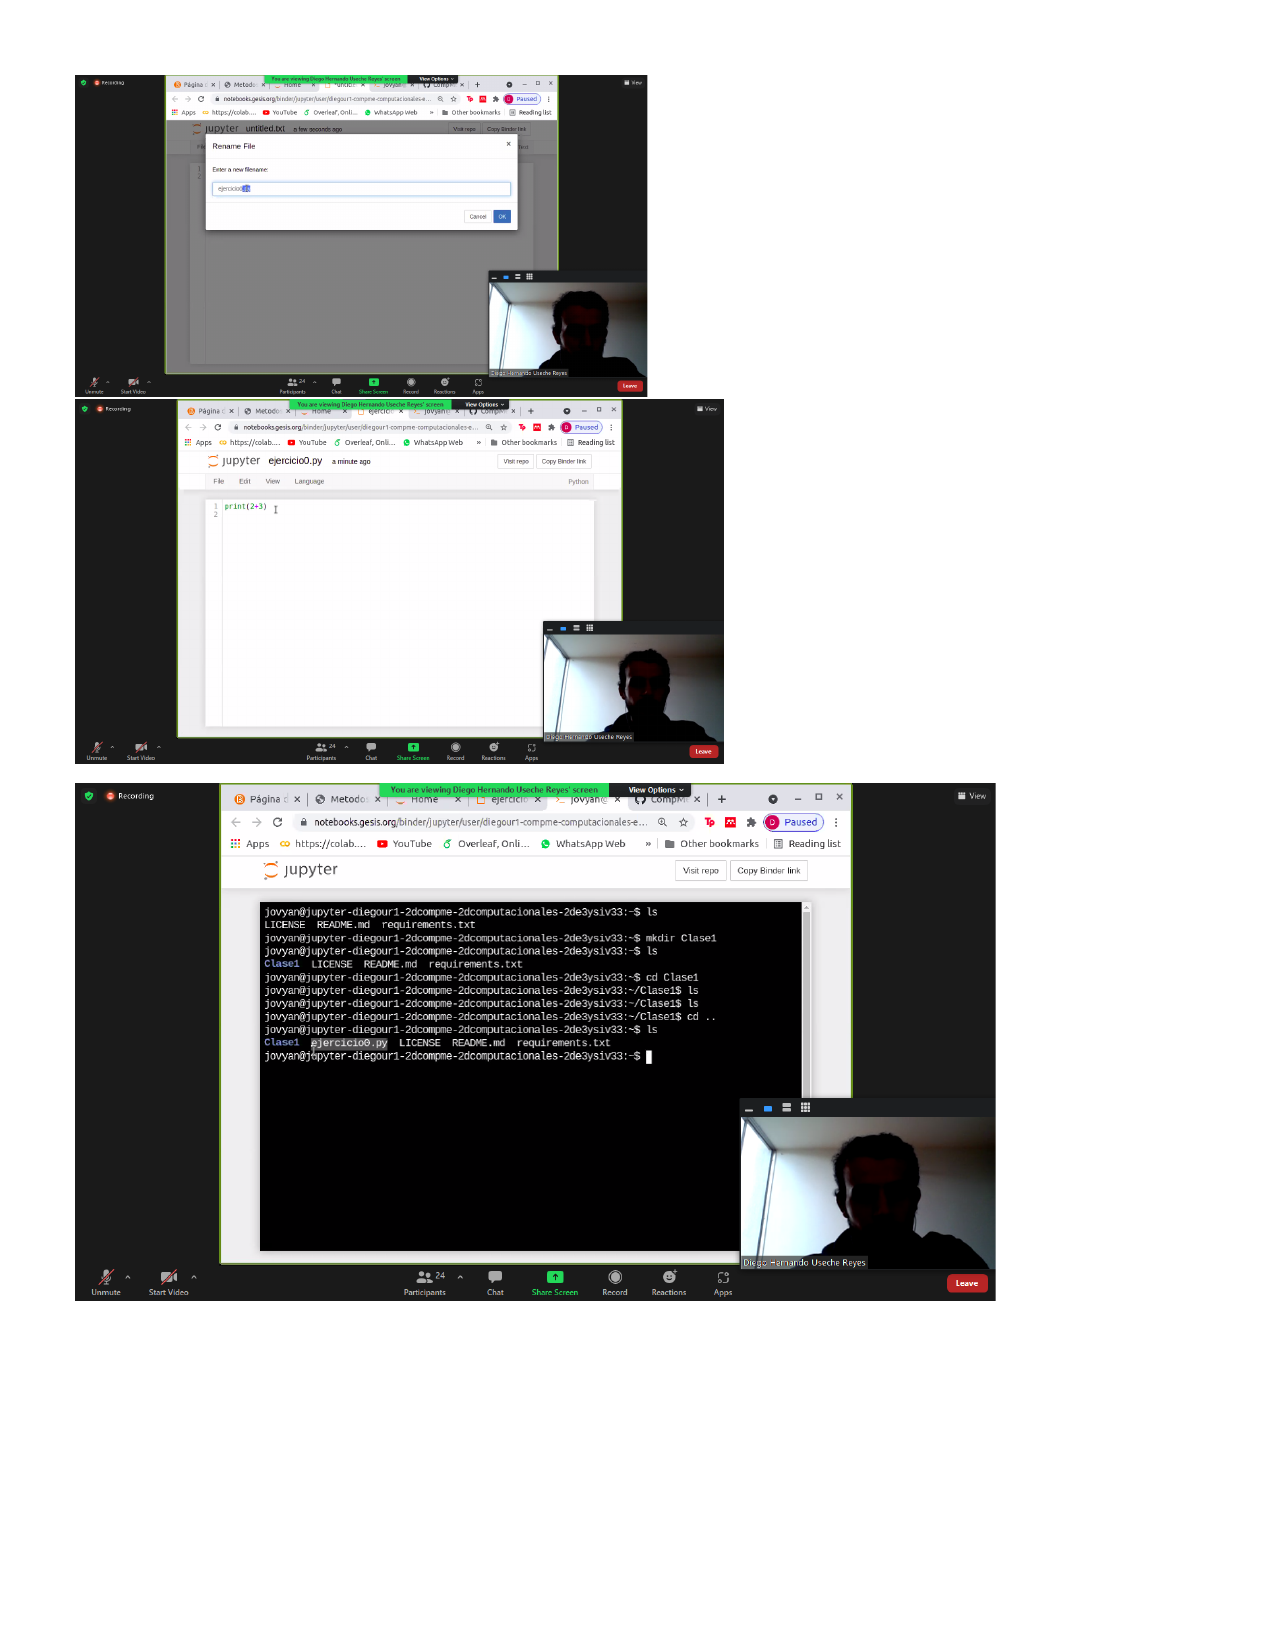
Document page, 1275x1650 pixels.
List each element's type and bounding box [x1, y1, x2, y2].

picture [75, 783, 996, 1301]
picture [75, 75, 648, 397]
picture [75, 399, 724, 764]
